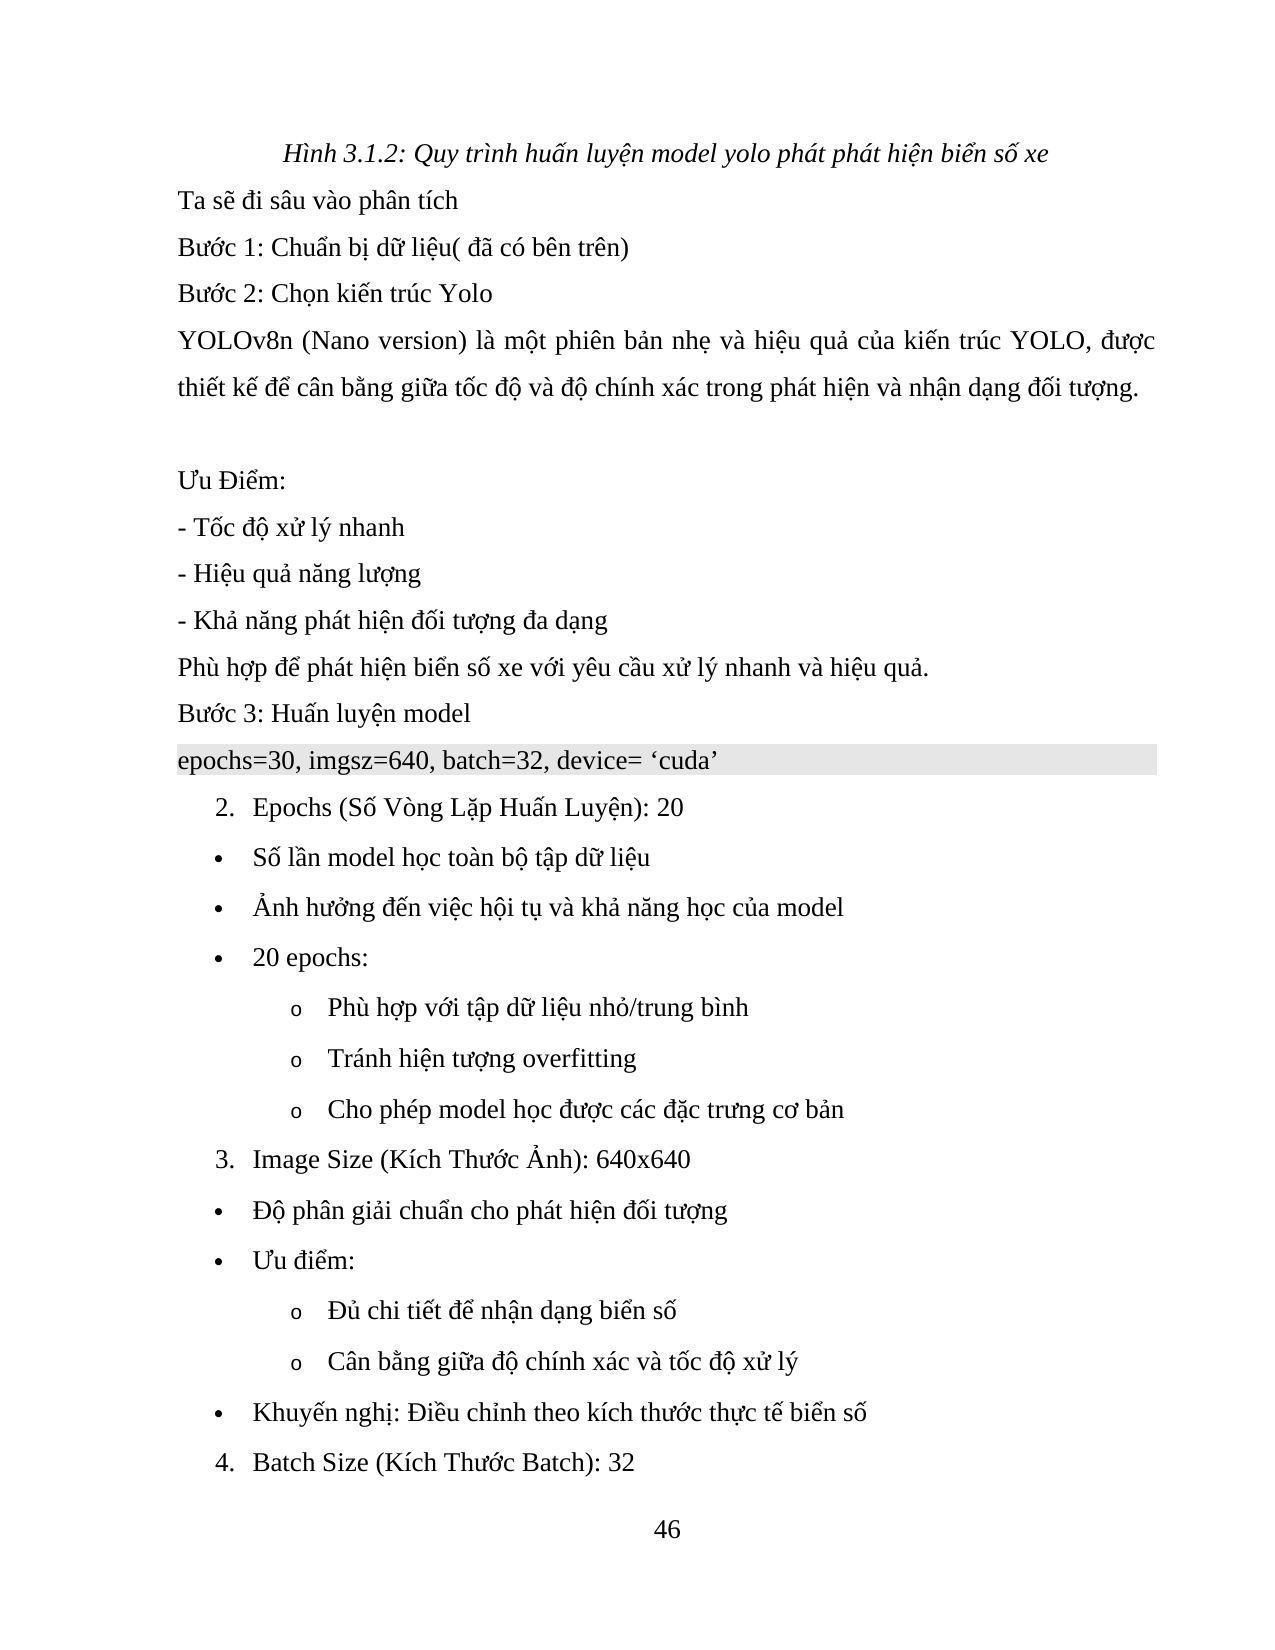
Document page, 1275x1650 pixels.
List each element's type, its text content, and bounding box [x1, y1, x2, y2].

list 20 epochs: [215, 941, 1157, 972]
text Bước 3: Huấn luyện model [177, 697, 1157, 728]
list Tránh hiện tượng overfitting [290, 1042, 1157, 1074]
text epochs=30, imgsz=640, batch=32, device= ‘cuda’ [177, 744, 1157, 775]
text - Tốc độ xử lý nhanh [177, 511, 1157, 542]
list Đủ chi tiết để nhận dạng biển số [290, 1294, 1157, 1326]
list Epochs (Số Vòng Lặp Huấn Luyện): 20 [215, 791, 1157, 822]
list Phù hợp với tập dữ liệu nhỏ/trung bình [290, 991, 1157, 1023]
list Cho phép model học được các đặc trưng cơ bản [290, 1093, 1157, 1124]
list Ưu điểm: [215, 1244, 1157, 1275]
list Độ phân giải chuẩn cho phát hiện đối tượng [215, 1194, 1157, 1225]
list Ảnh hưởng đến việc hội tụ và khả năng học của model [215, 891, 1157, 922]
list Số lần model học toàn bộ tập dữ liệu [215, 841, 1157, 872]
list Khuyến nghị: Điều chỉnh theo kích thước thực tế biển số [215, 1396, 1157, 1427]
text - Hiệu quả năng lượng [177, 557, 1157, 588]
text Hình 3.1.2: Quy trình huấn luyện model yolo phát phát hiện biển số xe [177, 137, 1157, 168]
text YOLOv8n (Nano version) là một phiên bản nhẹ và hiệu quả của kiến trúc YOLO, được thiết kế để cân bằng giữa tốc độ và độ chính xác trong phát hiện và nhận dạng đối tượng. [177, 324, 1157, 402]
text Ưu Điểm: [177, 464, 1157, 495]
list Batch Size (Kích Thước Batch): 32 [215, 1446, 1157, 1477]
text - Khả năng phát hiện đối tượng đa dạng [177, 604, 1157, 635]
text Bước 1: Chuẩn bị dữ liệu( đã có bên trên) [177, 231, 1157, 262]
list Cân bằng giữa độ chính xác và tốc độ xử lý [290, 1345, 1157, 1377]
text Ta sẽ đi sâu vào phân tích [177, 184, 1157, 215]
text Bước 2: Chọn kiến trúc Yolo [177, 277, 1157, 308]
list Image Size (Kích Thước Ảnh): 640x640 [215, 1144, 1157, 1175]
text Phù hợp để phát hiện biển số xe với yêu cầu xử lý nhanh và hiệu quả. [177, 651, 1157, 682]
